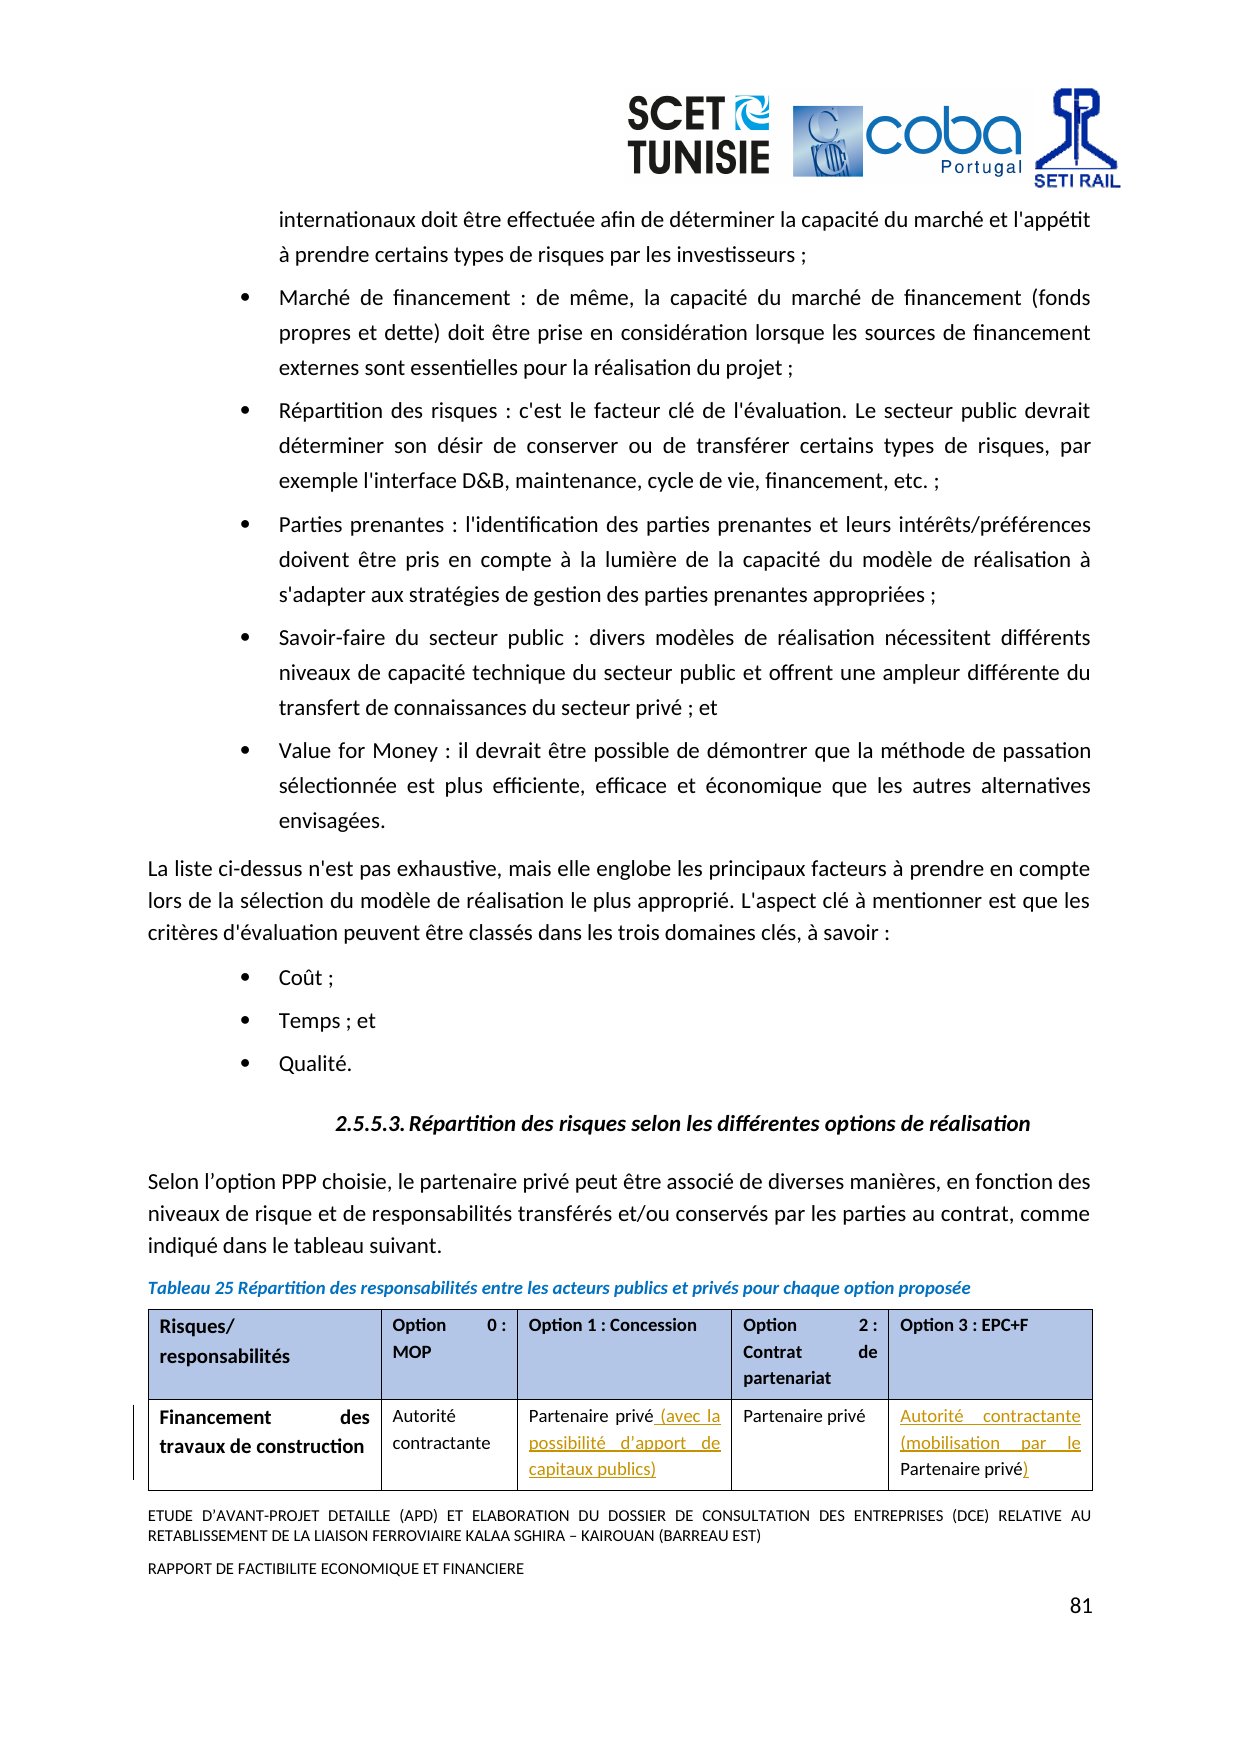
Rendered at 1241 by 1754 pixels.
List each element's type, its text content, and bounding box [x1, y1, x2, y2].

text Tableau 25 Répartition des responsabilités entre les acteurs publics et privés pour chaque option proposée [148, 1276, 1093, 1299]
table_cell Partenaire privé [889, 1400, 1092, 1490]
picture [624, 86, 1123, 189]
list Qualité. [241, 1049, 1093, 1078]
list Marché de financement : de même, la capacité du marché de financement (fonds propres et dette) doit être prise en considération lorsque les sources de financement externes sont essentielles pour la réalisation du projet ; [241, 283, 1093, 381]
text La liste ci-dessus n'est pas exhaustive, mais elle englobe les principaux facteurs à prendre en compte lors de la sélection du modèle de réalisation le plus approprié. L'aspect clé à mentionner est que les critères d'évaluation peuvent être classés dans les trois domaines clés, à savoir : [148, 854, 1093, 946]
table_cell Autorité contractante [382, 1400, 517, 1490]
table_header Option 0 : MOP [382, 1310, 517, 1399]
table_cell Partenaire privé [732, 1400, 888, 1490]
table_header Option 1 : Concession [518, 1310, 731, 1399]
list Value for Money : il devrait être possible de démontrer que la méthode de passation sélectionnée est plus efficiente, efficace et économique que les autres alternatives envisagées. [241, 736, 1093, 834]
table_cell Partenaire privé [518, 1400, 731, 1490]
list Savoir-faire du secteur public : divers modèles de réalisation nécessitent différents niveaux de capacité technique du secteur public et offrent une ampleur différente du transfert de connaissances du secteur privé ; et [241, 623, 1093, 721]
text Selon l’option PPP choisie, le partenaire privé peut être associé de diverses manières, en fonction des niveaux de risque et de responsabilités transférés et/ou conservés par les parties au contrat, comme indiqué dans le tableau suivant. [148, 1167, 1093, 1259]
text Répartition des risques selon les différentes options de réalisation [335, 1109, 1093, 1138]
list Répartition des risques : c'est le facteur clé de l'évaluation. Le secteur public devrait déterminer son désir de conserver ou de transférer certains types de risques, par exemple l'interface D&B, maintenance, cycle de vie, financement, etc. ; [241, 396, 1093, 494]
table_header Option 2 : Contrat de partenariat [732, 1310, 888, 1399]
list Temps ; et [241, 1006, 1093, 1034]
table_header Risques/ responsabilités [149, 1310, 381, 1399]
table_header Option 3 : EPC+F [889, 1310, 1092, 1399]
table_cell Financement des travaux de construction [149, 1400, 381, 1490]
list Coût ; [241, 963, 1093, 991]
list Parties prenantes : l'identification des parties prenantes et leurs intérêts/préférences doivent être pris en compte à la lumière de la capacité du modèle de réalisation à s'adapter aux stratégies de gestion des parties prenantes appropriées ; [241, 510, 1093, 608]
